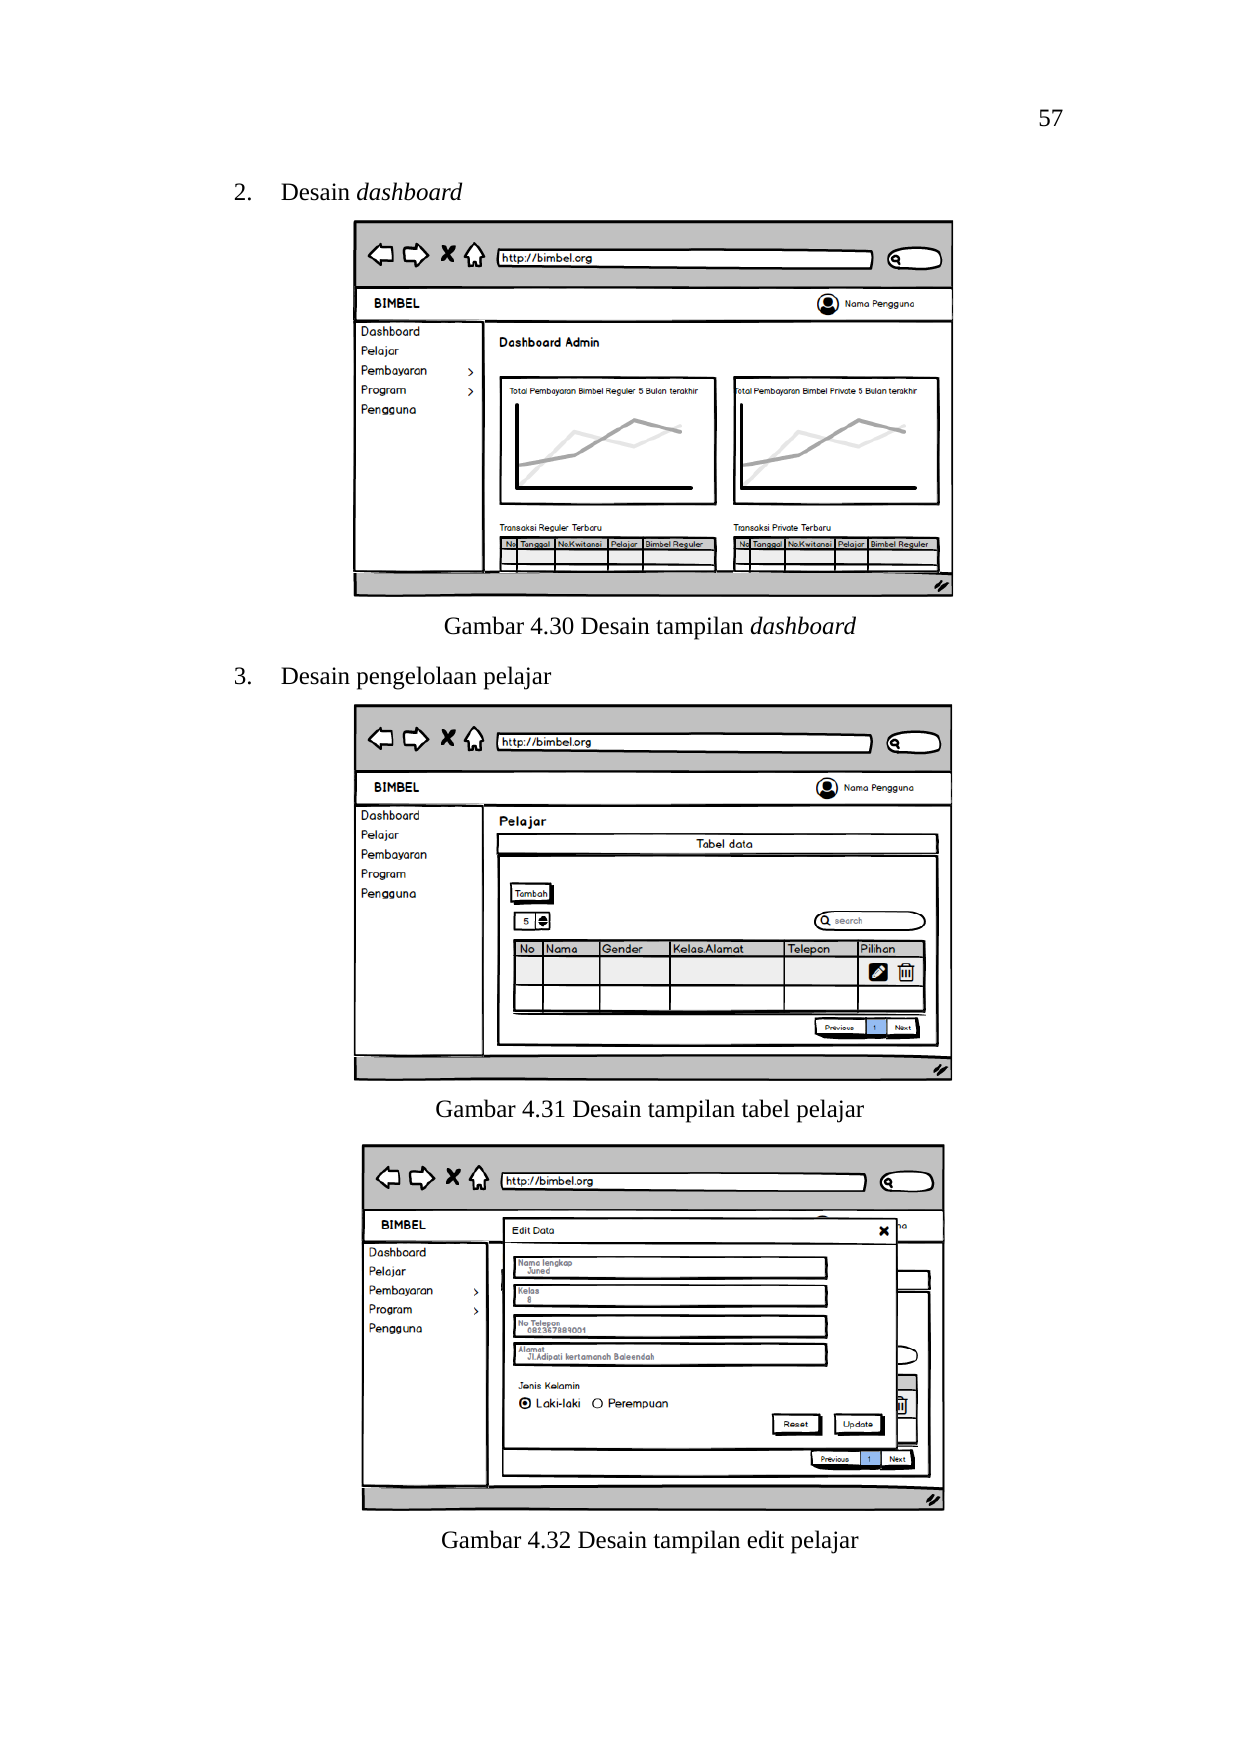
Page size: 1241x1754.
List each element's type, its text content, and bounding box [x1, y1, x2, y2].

picture [353, 220, 954, 597]
list Desain dashboard [243, 177, 1063, 206]
picture [353, 704, 953, 1081]
list Desain pengelolaan pelajar [243, 661, 1063, 690]
picture [361, 1144, 945, 1511]
text Gambar 4.32 Desain tampilan edit pelajar [236, 1525, 1063, 1554]
text Gambar 4.31 Desain tampilan tabel pelajar [236, 1094, 1063, 1123]
text Gambar 4.30 Desain tampilan dashboard [236, 611, 1063, 640]
